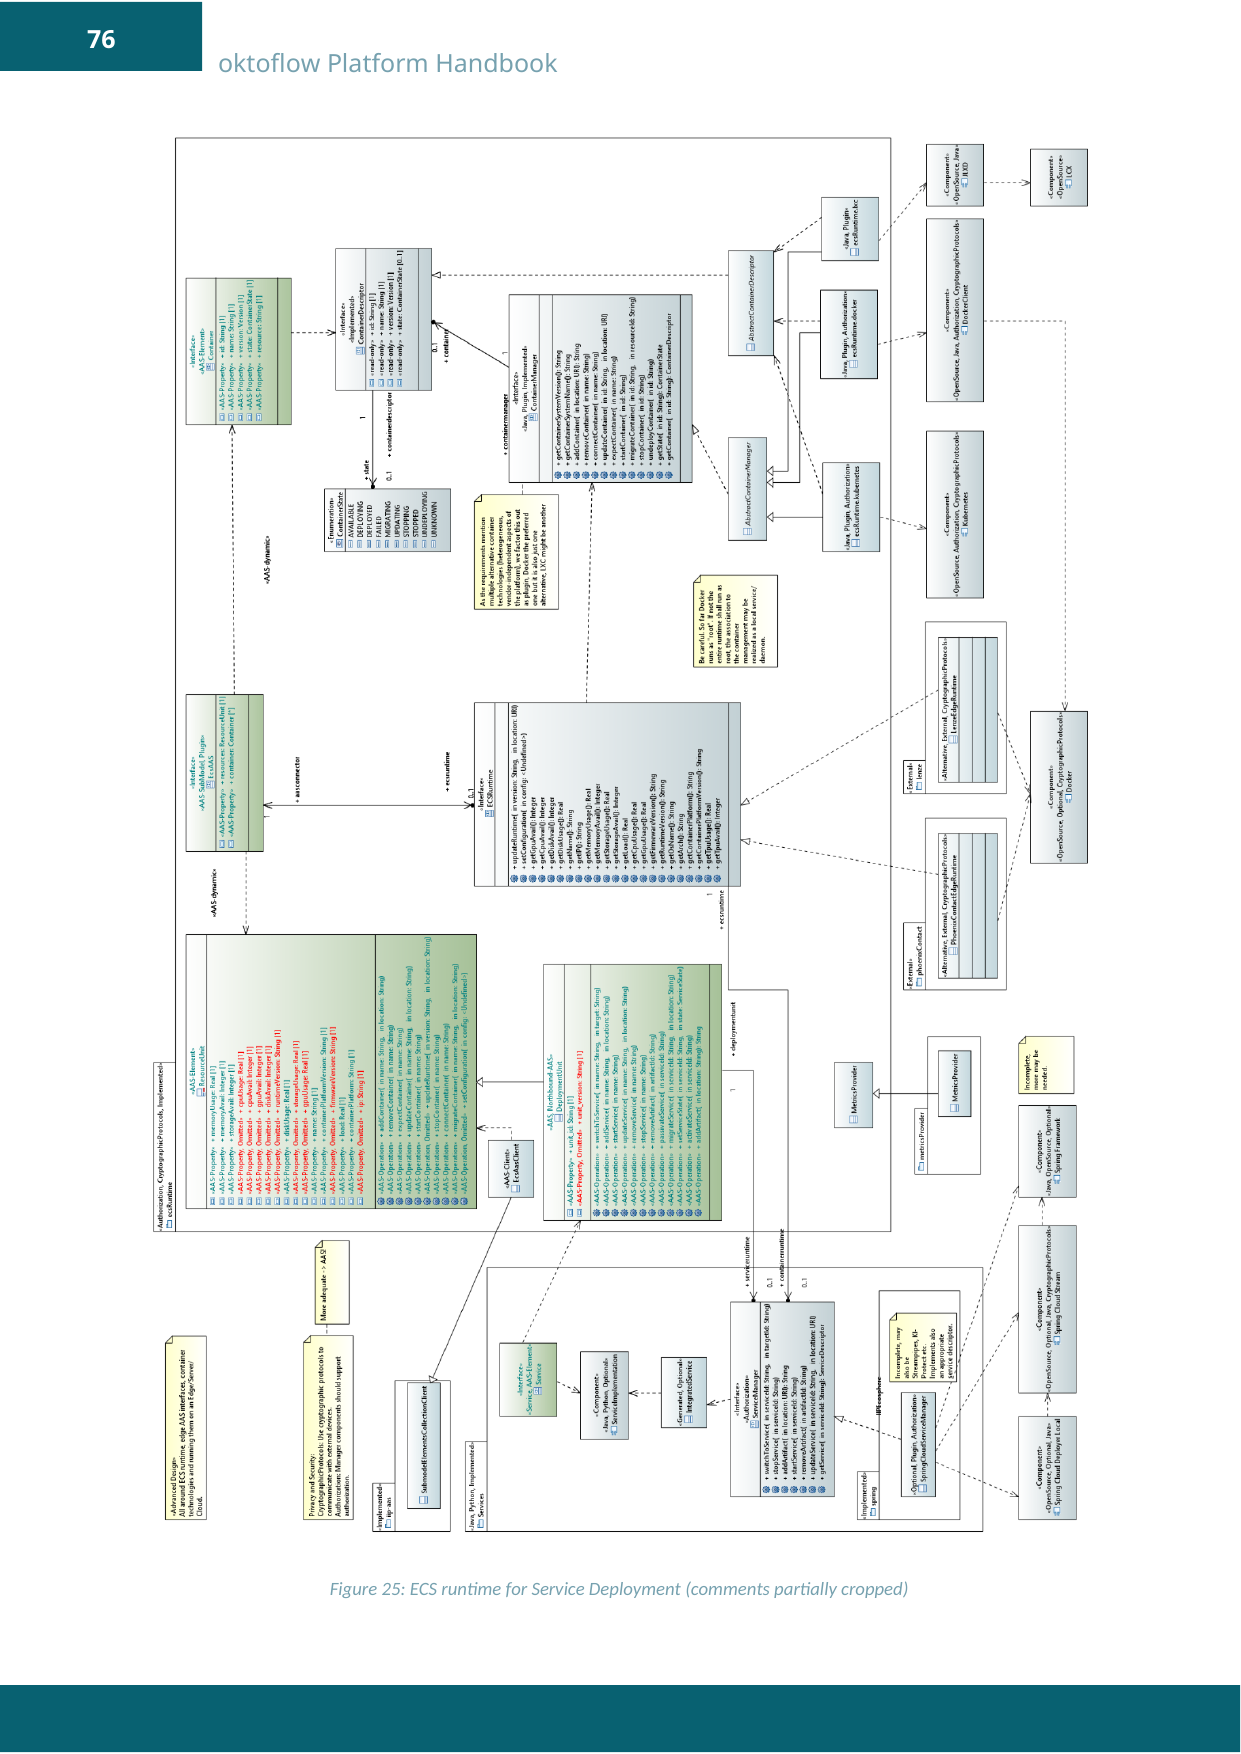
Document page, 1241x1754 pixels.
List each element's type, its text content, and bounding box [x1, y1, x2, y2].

text Figure 25: ECS runtime for Service Deployment (comments partially cropped) [148, 1577, 1093, 1599]
picture [149, 132, 1093, 1555]
